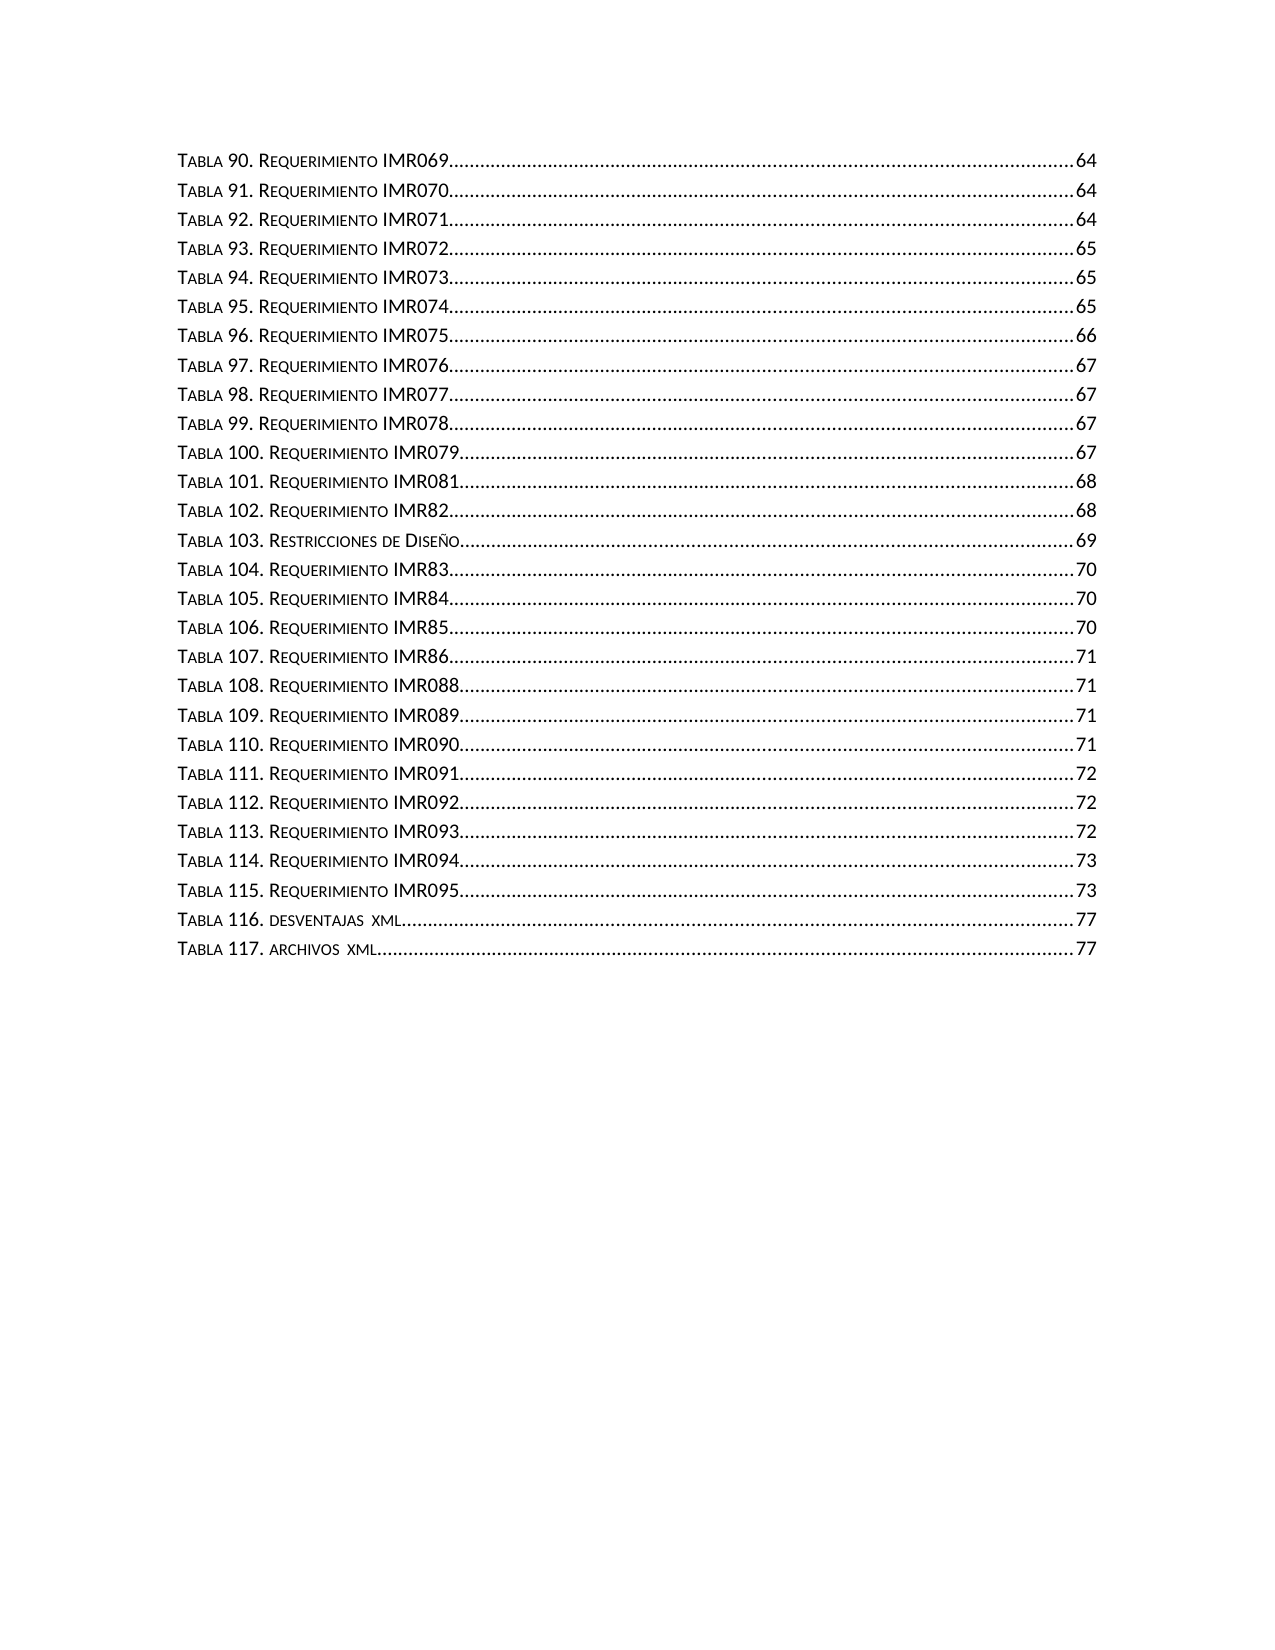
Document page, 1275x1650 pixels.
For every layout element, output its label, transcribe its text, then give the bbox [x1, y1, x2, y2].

text Tabla 104. Requerimiento IMR83 70 [177, 556, 1098, 581]
text Tabla 107. Requerimiento IMR86 71 [177, 643, 1098, 669]
text Tabla 117. archivos XML 77 [177, 935, 1098, 961]
text Tabla 92. Requerimiento IMR071 64 [177, 206, 1098, 231]
text Tabla 108. Requerimiento IMR088 71 [177, 673, 1098, 698]
text Tabla 109. Requerimiento IMR089 71 [177, 702, 1098, 727]
text Tabla 91. Requerimiento IMR070 64 [177, 177, 1098, 202]
text Tabla 111. Requerimiento IMR091 72 [177, 760, 1098, 786]
text Tabla 113. Requerimiento IMR093 72 [177, 818, 1098, 844]
text Tabla 98. Requerimiento IMR077 67 [177, 381, 1098, 406]
text Tabla 94. Requerimiento IMR073 65 [177, 264, 1098, 290]
text Tabla 114. Requerimiento IMR094 73 [177, 848, 1098, 873]
text Tabla 102. Requerimiento IMR82 68 [177, 498, 1098, 523]
text Tabla 112. Requerimiento IMR092 72 [177, 789, 1098, 815]
text Tabla 103. Restricciones de Diseño 69 [177, 527, 1098, 552]
text Tabla 105. Requerimiento IMR84 70 [177, 585, 1098, 611]
text Tabla 96. Requerimiento IMR075 66 [177, 323, 1098, 348]
text Tabla 101. Requerimiento IMR081 68 [177, 468, 1098, 494]
text Tabla 116. DESVENTAJAS XML 77 [177, 906, 1098, 931]
text Tabla 97. Requerimiento IMR076 67 [177, 352, 1098, 377]
text Tabla 99. Requerimiento IMR078 67 [177, 410, 1098, 436]
text Tabla 93. Requerimiento IMR072 65 [177, 235, 1098, 261]
text Tabla 106. Requerimiento IMR85 70 [177, 614, 1098, 640]
text Tabla 90. Requerimiento IMR069 64 [177, 148, 1098, 173]
text Tabla 115. Requerimiento IMR095 73 [177, 877, 1098, 902]
text Tabla 110. Requerimiento IMR090 71 [177, 731, 1098, 756]
text Tabla 100. Requerimiento IMR079 67 [177, 439, 1098, 465]
text Tabla 95. Requerimiento IMR074 65 [177, 293, 1098, 319]
